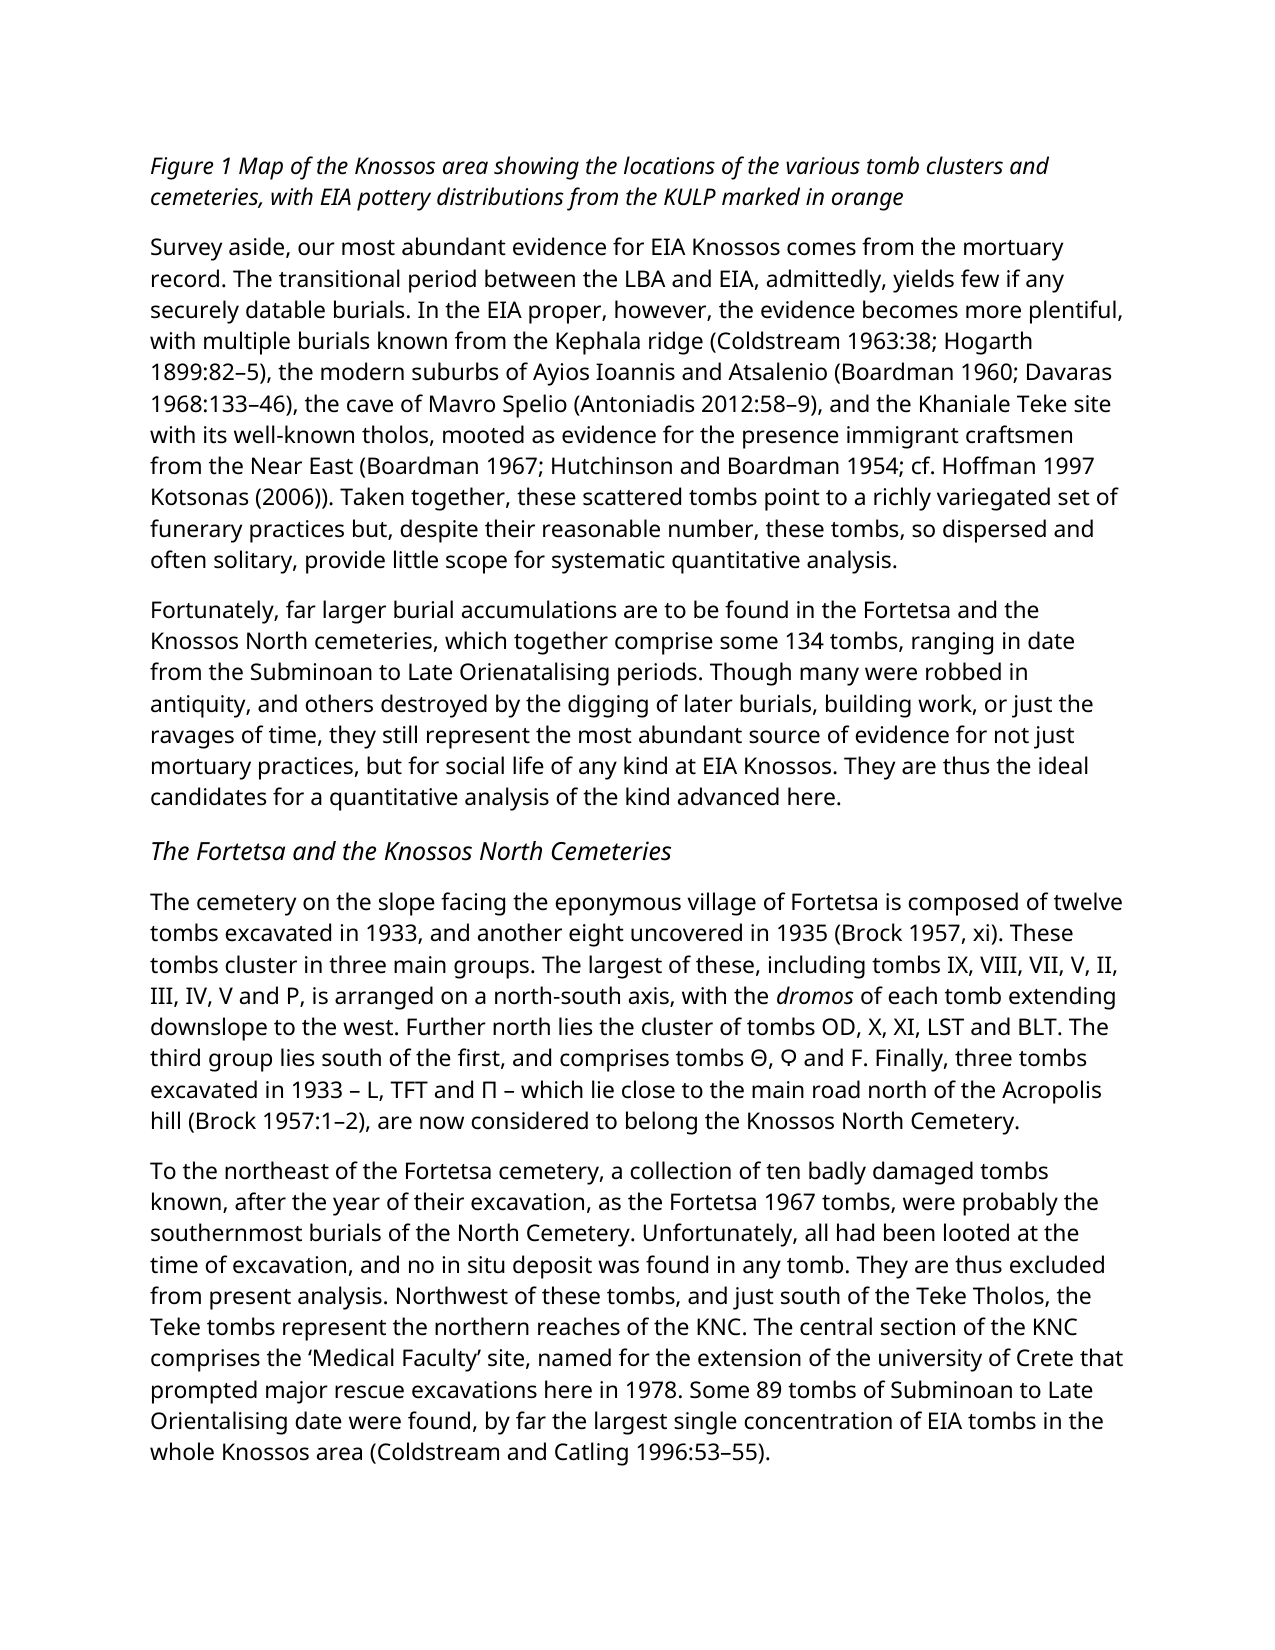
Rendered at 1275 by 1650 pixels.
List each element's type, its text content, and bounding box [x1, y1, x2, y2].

text Figure 1 Map of the Knossos area showing the locations of the various tomb clusters and cemeteries, with EIA pottery distributions from the KULP marked in orange [150, 150, 1125, 212]
text Survey aside, our most abundant evidence for EIA Knossos comes from the mortuary record. The transitional period between the LBA and EIA, admittedly, yields few if any securely datable burials. In the EIA proper, however, the evidence becomes more plentiful, with multiple burials known from the Kephala ridge (Coldstream 1963:38; Hogarth 1899:82–5), the modern suburbs of Ayios Ioannis and Atsalenio (Boardman 1960; Davaras 1968:133–46), the cave of Mavro Spelio (Antoniadis 2012:58–9), and the Khaniale Teke site with its well-known tholos, mooted as evidence for the presence immigrant craftsmen from the Near East (Boardman 1967; Hutchinson and Boardman 1954; cf. Hoffman 1997 Kotsonas (2006)). Taken together, these scattered tombs point to a richly variegated set of funerary practices but, despite their reasonable number, these tombs, so dispersed and often solitary, provide little scope for systematic quantitative analysis. [150, 231, 1125, 575]
text The cemetery on the slope facing the eponymous village of Fortetsa is composed of twelve tombs excavated in 1933, and another eight uncovered in 1935 (Brock 1957, xi). These tombs cluster in three main groups. The largest of these, including tombs IX, VIII, VII, V, II, III, IV, V and P, is arranged on a north-south axis, with the dromos of each tomb extending downslope to the west. Further north lies the cluster of tombs OD, X, XI, LST and BLT. The third group lies south of the first, and comprises tombs Θ, Ϙ and F. Finally, three tombs excavated in 1933 – L, TFT and Π – which lie close to the main road north of the Acropolis hill (Brock 1957:1–2), are now considered to belong the Knossos North Cemetery. [150, 886, 1125, 1136]
subtitle The Fortetsa and the Knossos North Cemeteries [150, 833, 1125, 867]
text To the northeast of the Fortetsa cemetery, a collection of ten badly damaged tombs known, after the year of their excavation, as the Fortetsa 1967 tombs, were probably the southernmost burials of the North Cemetery. Unfortunately, all had been looted at the time of excavation, and no in situ deposit was found in any tomb. They are thus excluded from present analysis. Northwest of these tombs, and just south of the Teke Tholos, the Teke tombs represent the northern reaches of the KNC. The central section of the KNC comprises the ‘Medical Faculty’ site, named for the extension of the university of Crete that prompted major rescue excavations here in 1978. Some 89 tombs of Subminoan to Late Orientalising date were found, by far the largest single concentration of EIA tombs in the whole Knossos area (Coldstream and Catling 1996:53–55). [150, 1155, 1125, 1467]
text Fortunately, far larger burial accumulations are to be found in the Fortetsa and the Knossos North cemeteries, which together comprise some 134 tombs, ranging in date from the Subminoan to Late Orienatalising periods. Though many were robbed in antiquity, and others destroyed by the digging of later burials, building work, or just the ravages of time, they still represent the most abundant source of evidence for not just mortuary practices, but for social life of any kind at EIA Knossos. They are thus the ideal candidates for a quantitative analysis of the kind advanced here. [150, 594, 1125, 812]
